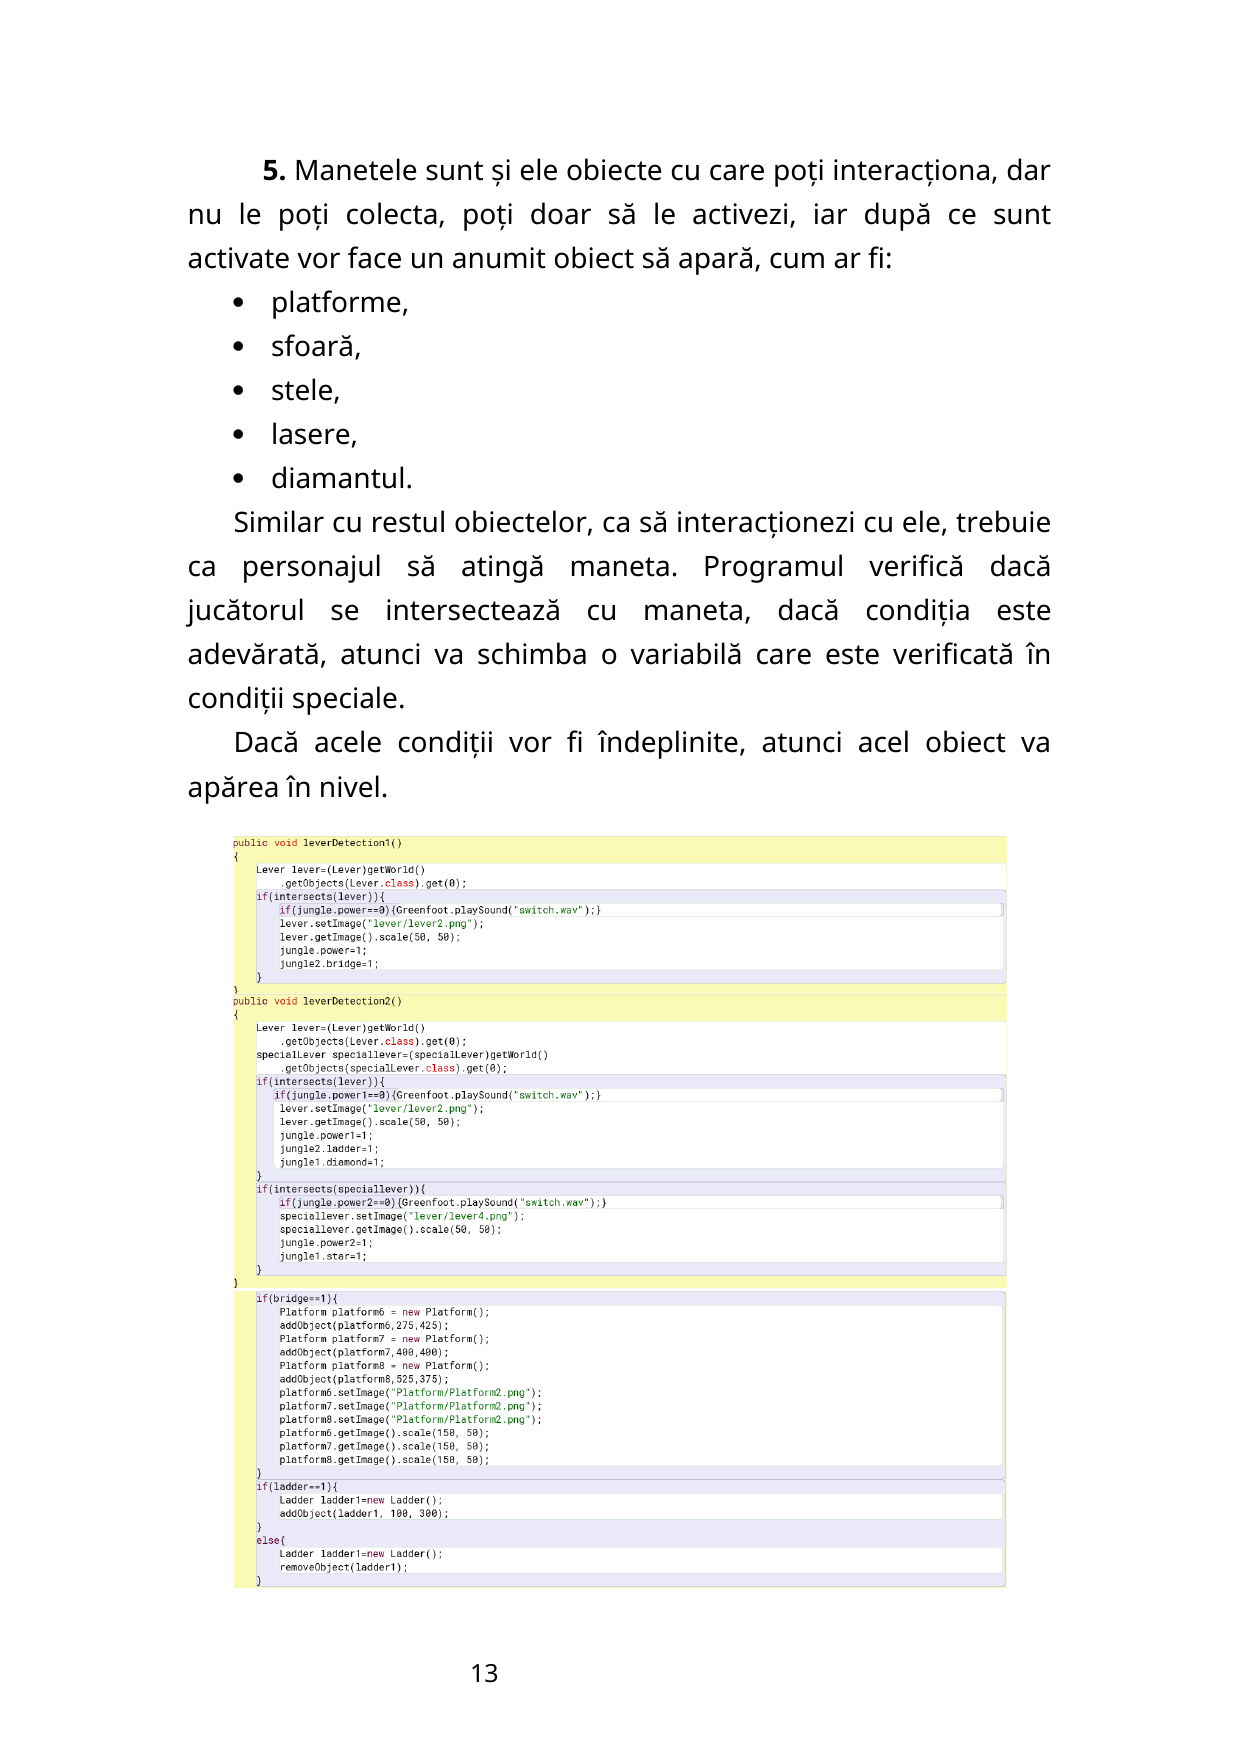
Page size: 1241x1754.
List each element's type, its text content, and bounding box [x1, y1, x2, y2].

list lasere, [233, 414, 1053, 453]
list platforme, [233, 282, 1053, 321]
list sfoară, [233, 326, 1053, 364]
list Manetele sunt și ele obiecte cu care poți interacționa, dar nu le poți colecta, poți doar să le activezi, iar după ce sunt activate vor face un anumit obiect să apară, cum ar fi: [187, 150, 1053, 276]
text Dacă acele condiții vor fi îndeplinite, atunci acel obiect va apărea în nivel. [187, 723, 1053, 805]
picture [233, 1291, 1007, 1588]
text Similar cu restul obiectelor, ca să interacționezi cu ele, trebuie ca personajul să atingă maneta. Programul verifică dacă jucătorul se intersectează cu maneta, dacă condiția este adevărată, atunci va schimba o variabilă care este verificată în condiții speciale. [187, 502, 1053, 717]
picture [233, 835, 1007, 1288]
list stele, [233, 370, 1053, 409]
list diamantul. [233, 458, 1053, 497]
